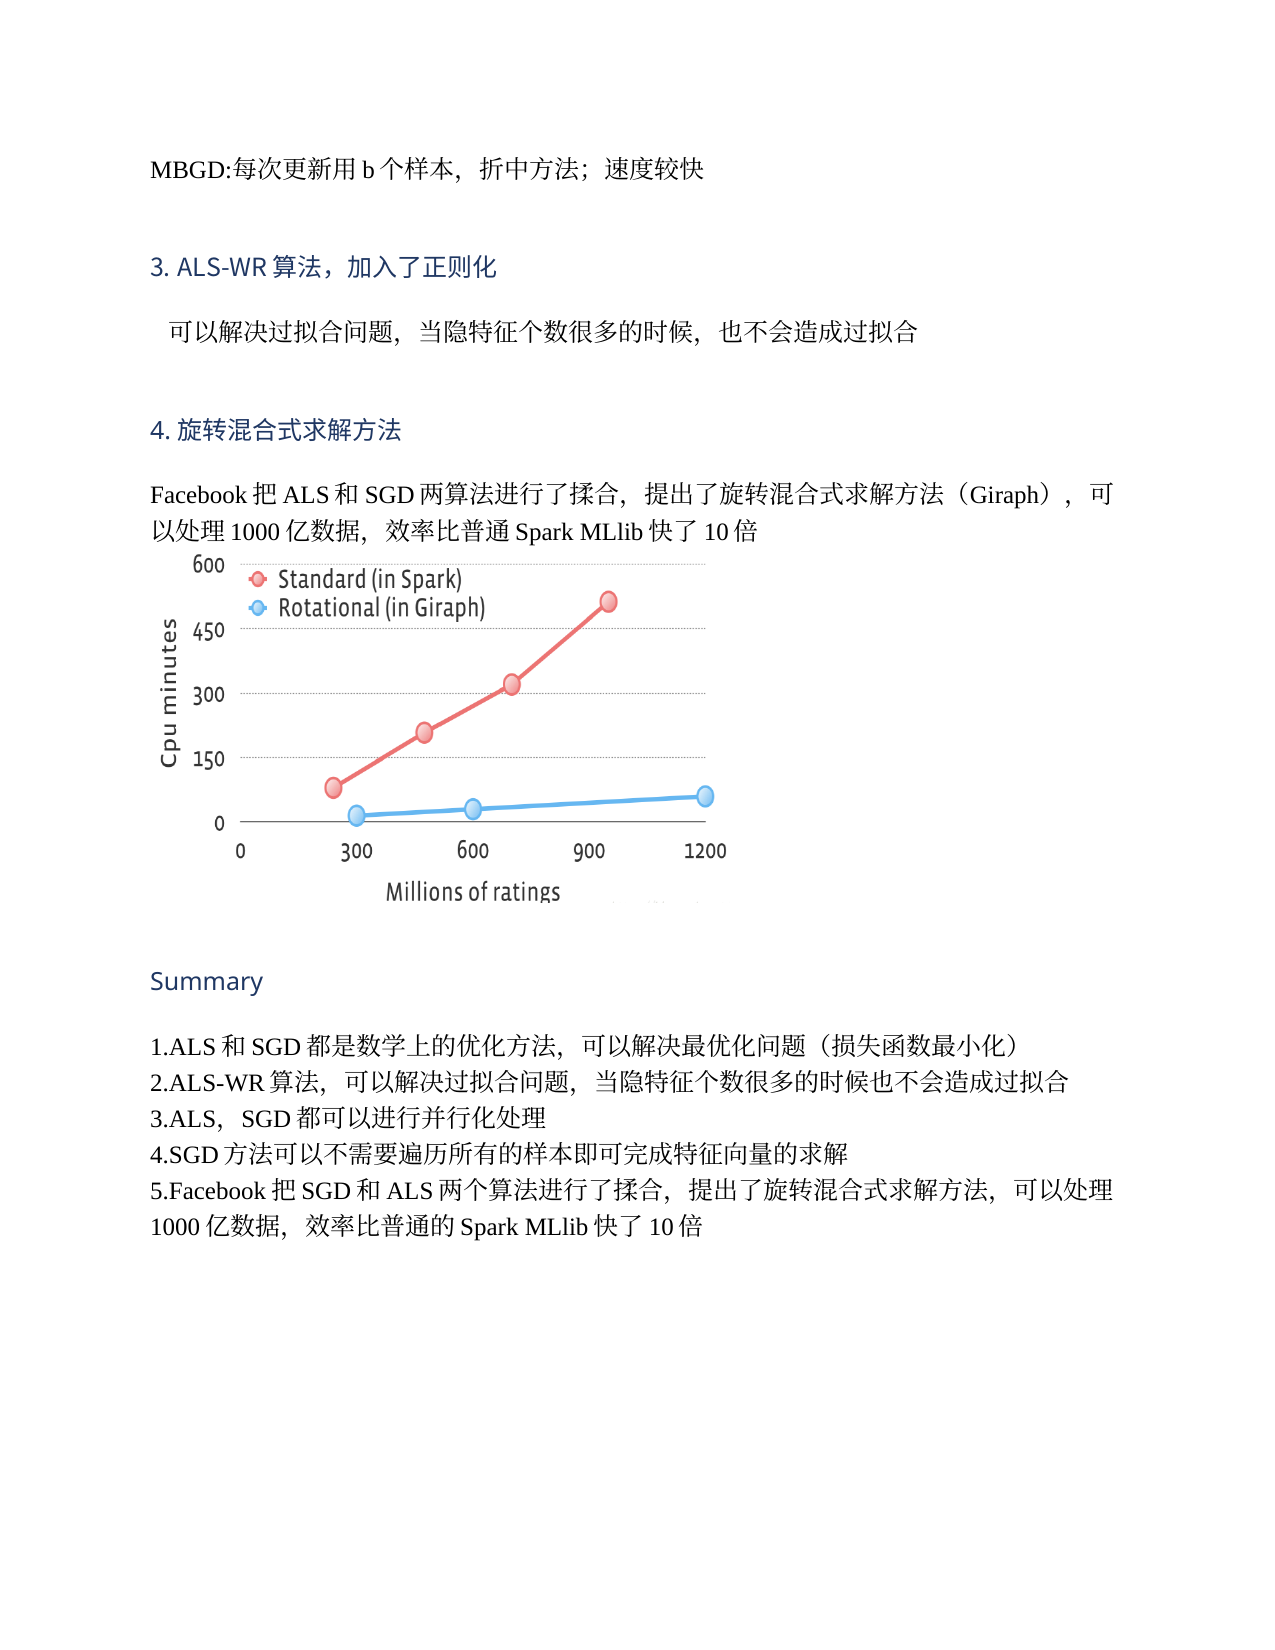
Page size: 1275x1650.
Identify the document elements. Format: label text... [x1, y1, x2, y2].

subtitle 4. 旋转混合式求解方法 [150, 410, 1125, 446]
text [150, 150, 1125, 243]
text 5.Facebook把SGD和ALS两个算法进行了揉合，提出了旋转混合式求解方法，可以处理1000亿数据，效率比普通的Spark MLlib快了10倍 [150, 1171, 1125, 1242]
text 1.ALS和SGD都是数学上的优化方法，可以解决最优化问题（损失函数最小化） [150, 1027, 1125, 1063]
subtitle 3. ALS-WR算法，加入了正则化 [150, 248, 1125, 284]
picture [150, 547, 730, 903]
text 3.ALS，SGD都可以进行并行化处理 [150, 1099, 1125, 1135]
text 2.ALS-WR算法，可以解决过拟合问题，当隐特征个数很多的时候也不会造成过拟合 [150, 1063, 1125, 1099]
text 4.SGD方法可以不需要遍历所有的样本即可完成特征向量的求解 [150, 1135, 1125, 1171]
subtitle Summary [150, 964, 1125, 998]
text 可以解决过拟合问题，当隐特征个数很多的时候，也不会造成过拟合 [150, 284, 1125, 406]
text Facebook把ALS和SGD两算法进行了揉合，提出了旋转混合式求解方法（Giraph），可以处理1000亿数据，效率比普通Spark MLlib快了10倍 [150, 475, 1125, 547]
